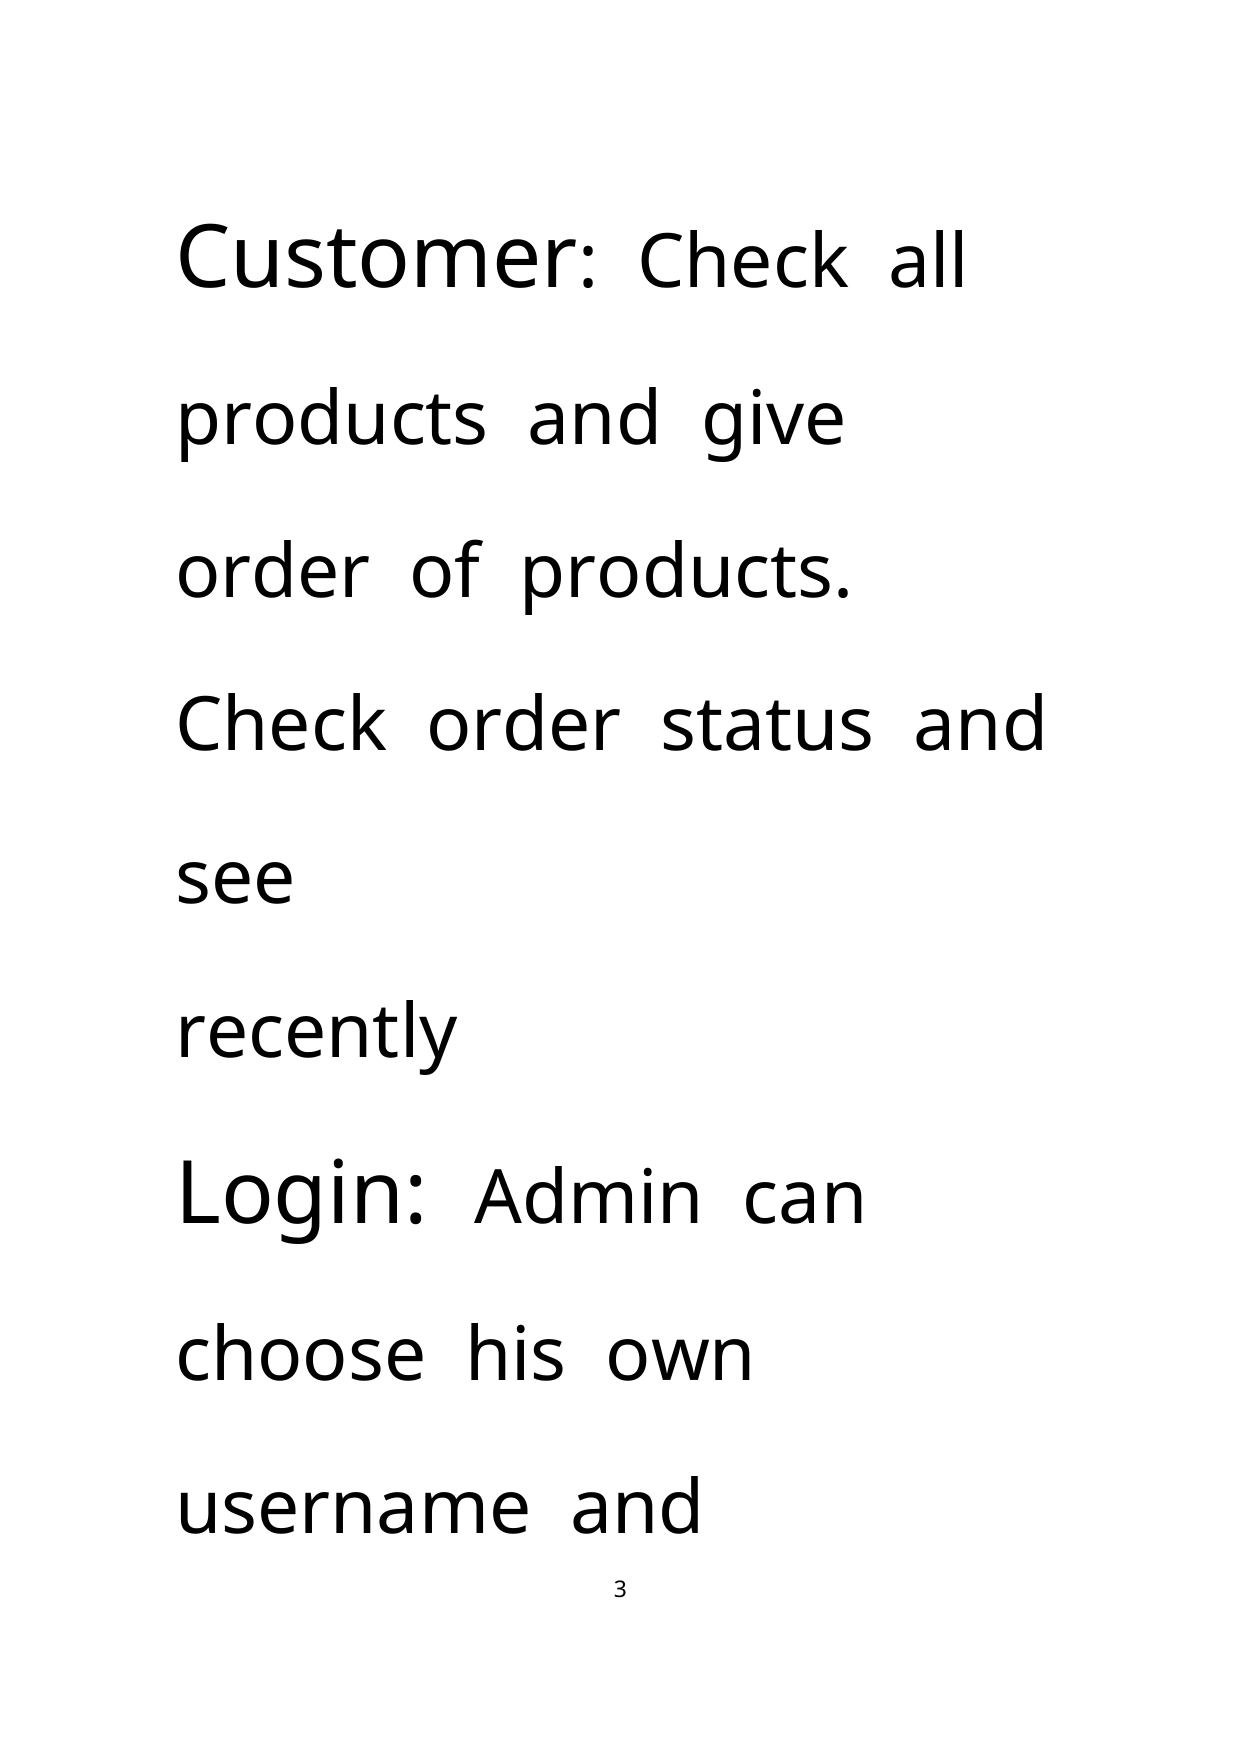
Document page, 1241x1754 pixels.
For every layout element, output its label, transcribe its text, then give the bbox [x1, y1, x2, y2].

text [175, 1130, 1065, 1556]
text recently [175, 977, 1065, 1079]
text Customer: Check all products and give order of products. Check order status and see [175, 194, 1065, 926]
